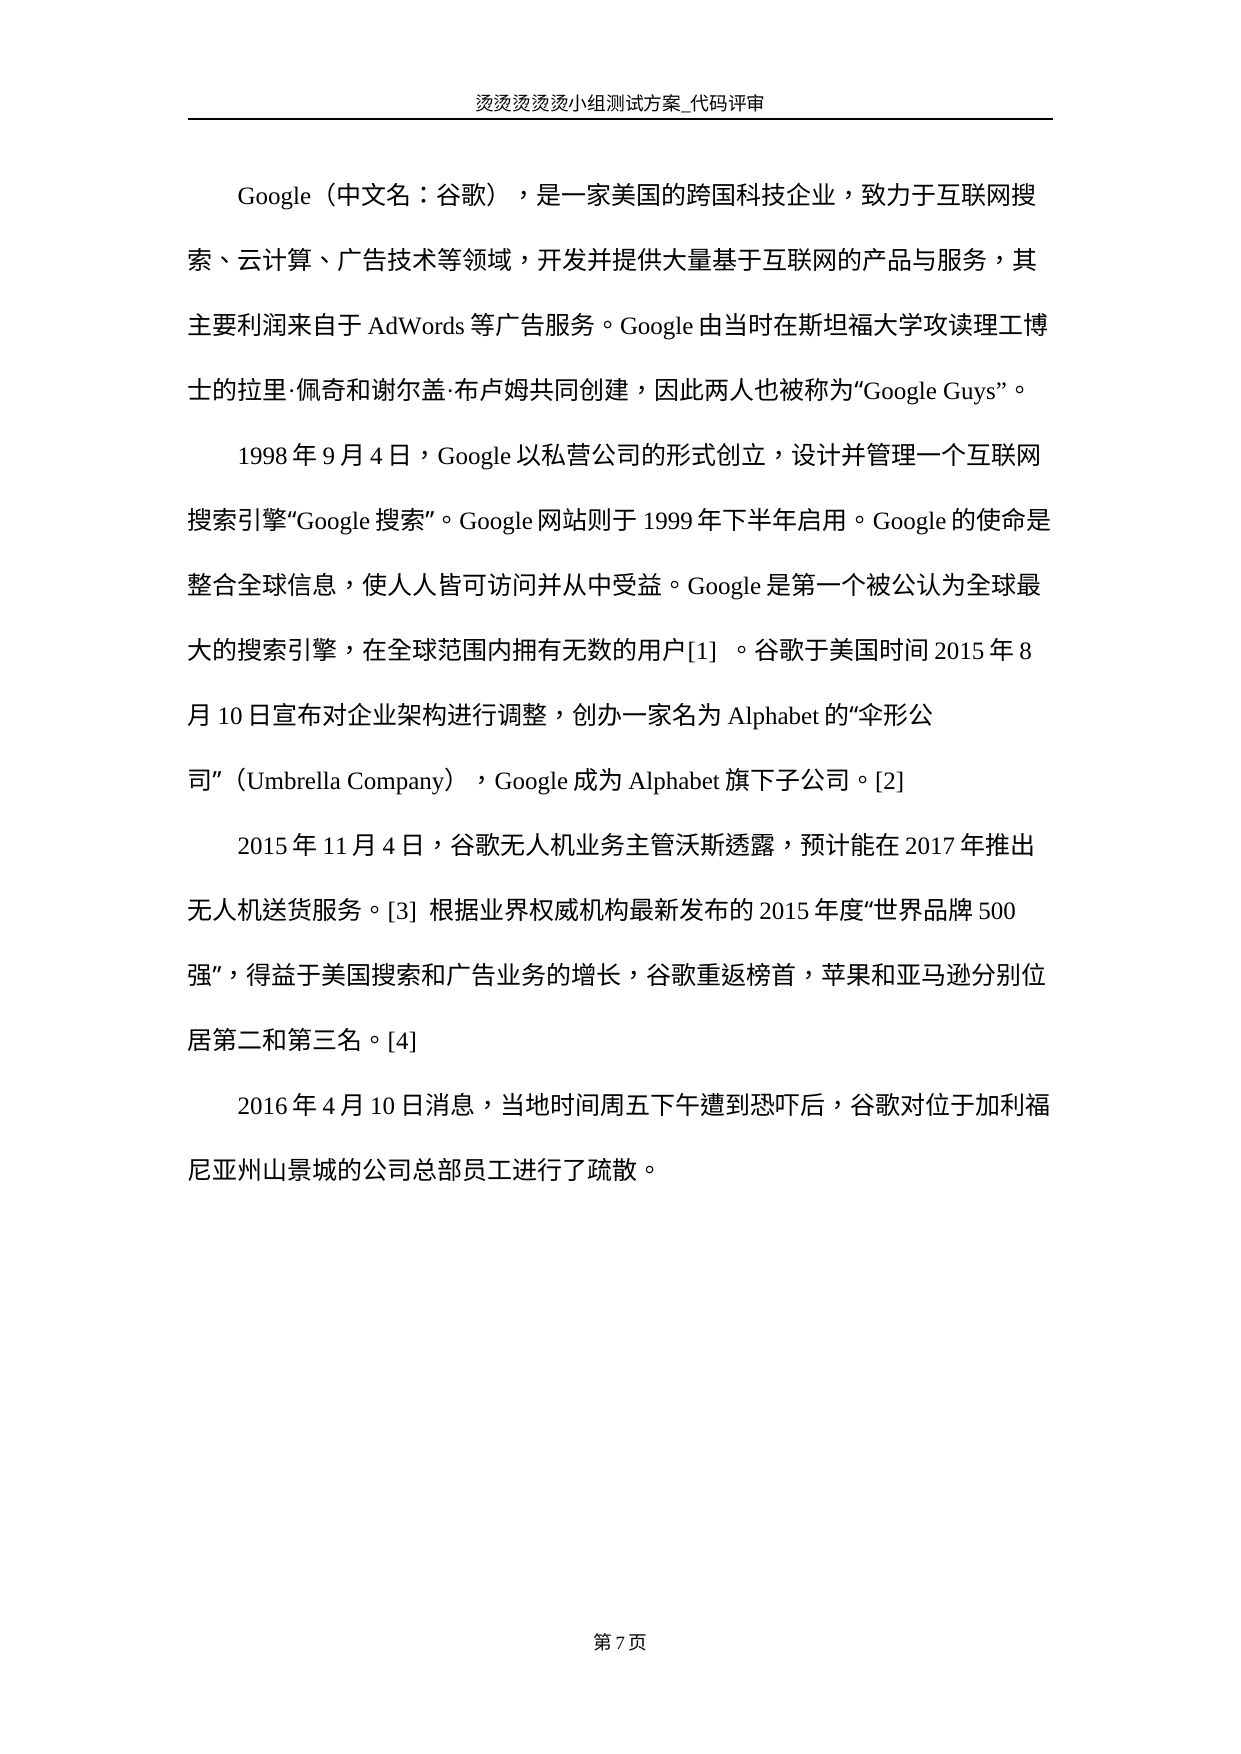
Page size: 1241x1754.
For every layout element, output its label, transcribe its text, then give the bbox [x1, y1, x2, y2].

text 2016年4月10日消息，当地时间周五下午遭到恐吓后，谷歌对位于加利福尼亚州山景城的公司总部员工进行了疏散。 [187, 1072, 1053, 1202]
text Google（中文名：谷歌），是一家美国的跨国科技企业，致力于互联网搜索、云计算、广告技术等领域，开发并提供大量基于互联网的产品与服务，其主要利润来自于AdWords等广告服务。Google由当时在斯坦福大学攻读理工博士的拉里·佩奇和谢尔盖·布卢姆共同创建，因此两人也被称为“Google Guys”。 [187, 162, 1053, 422]
text 2015年11月4日，谷歌无人机业务主管沃斯透露，预计能在2017年推出无人机送货服务。[3] 根据业界权威机构最新发布的2015年度“世界品牌500强”，得益于美国搜索和广告业务的增长，谷歌重返榜首，苹果和亚马逊分别位居第二和第三名。[4] [187, 812, 1053, 1072]
text 1998年9月4日，Google以私营公司的形式创立，设计并管理一个互联网搜索引擎“Google搜索”。Google网站则于1999年下半年启用。Google的使命是整合全球信息，使人人皆可访问并从中受益。Google是第一个被公认为全球最大的搜索引擎，在全球范围内拥有无数的用户[1] 。谷歌于美国时间2015年8月10日宣布对企业架构进行调整，创办一家名为Alphabet的“伞形公司”（Umbrella Company），Google成为Alphabet旗下子公司。[2] [187, 422, 1053, 812]
